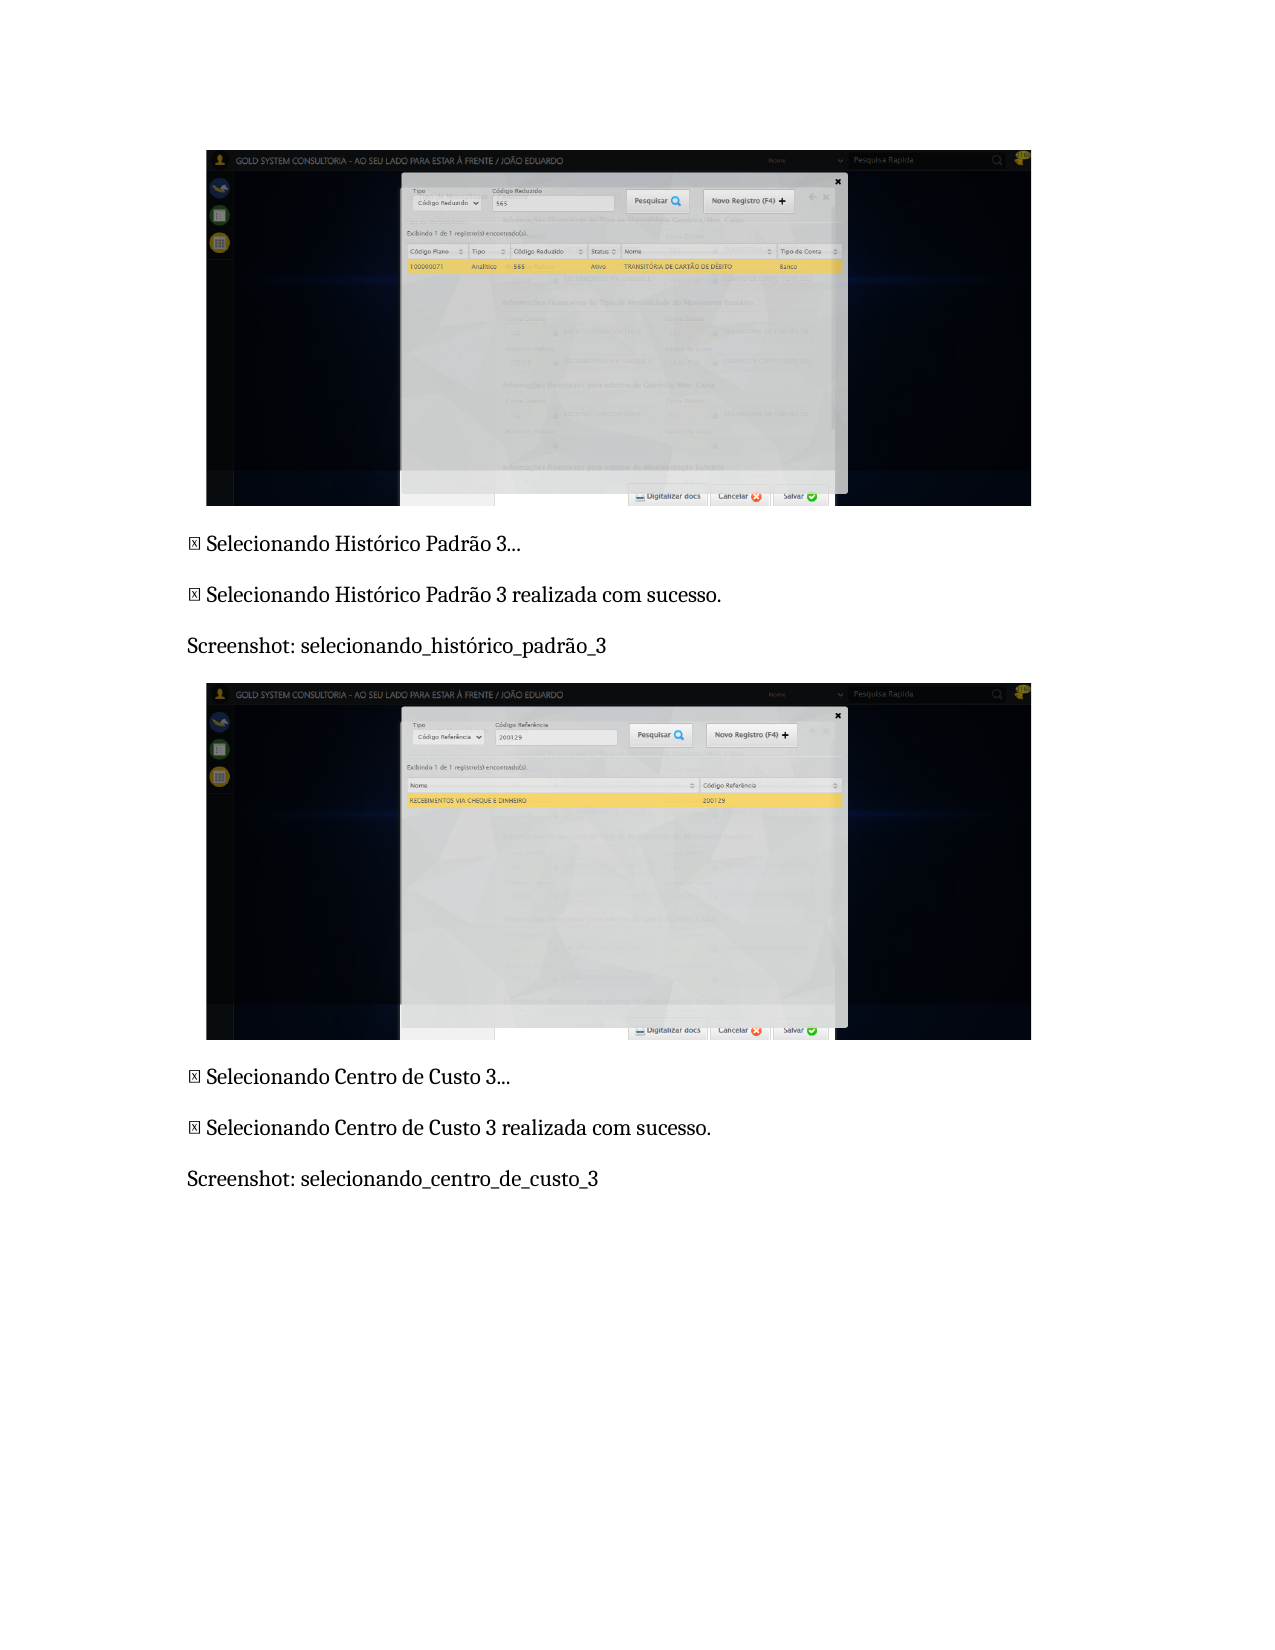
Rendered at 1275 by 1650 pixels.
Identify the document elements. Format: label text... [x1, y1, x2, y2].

text Screenshot: selecionando_histórico_padrão_3 [187, 632, 1087, 659]
text Screenshot: selecionando_centro_de_custo_3 [187, 1166, 1087, 1192]
text 🔄 Selecionando Centro de Custo 3... [187, 1064, 1087, 1090]
picture [206, 683, 1032, 1040]
picture [206, 150, 1032, 506]
text ✅ Selecionando Histórico Padrão 3 realizada com sucesso. [187, 581, 1087, 608]
text 🔄 Selecionando Histórico Padrão 3... [187, 530, 1087, 557]
text ✅ Selecionando Centro de Custo 3 realizada com sucesso. [187, 1115, 1087, 1141]
